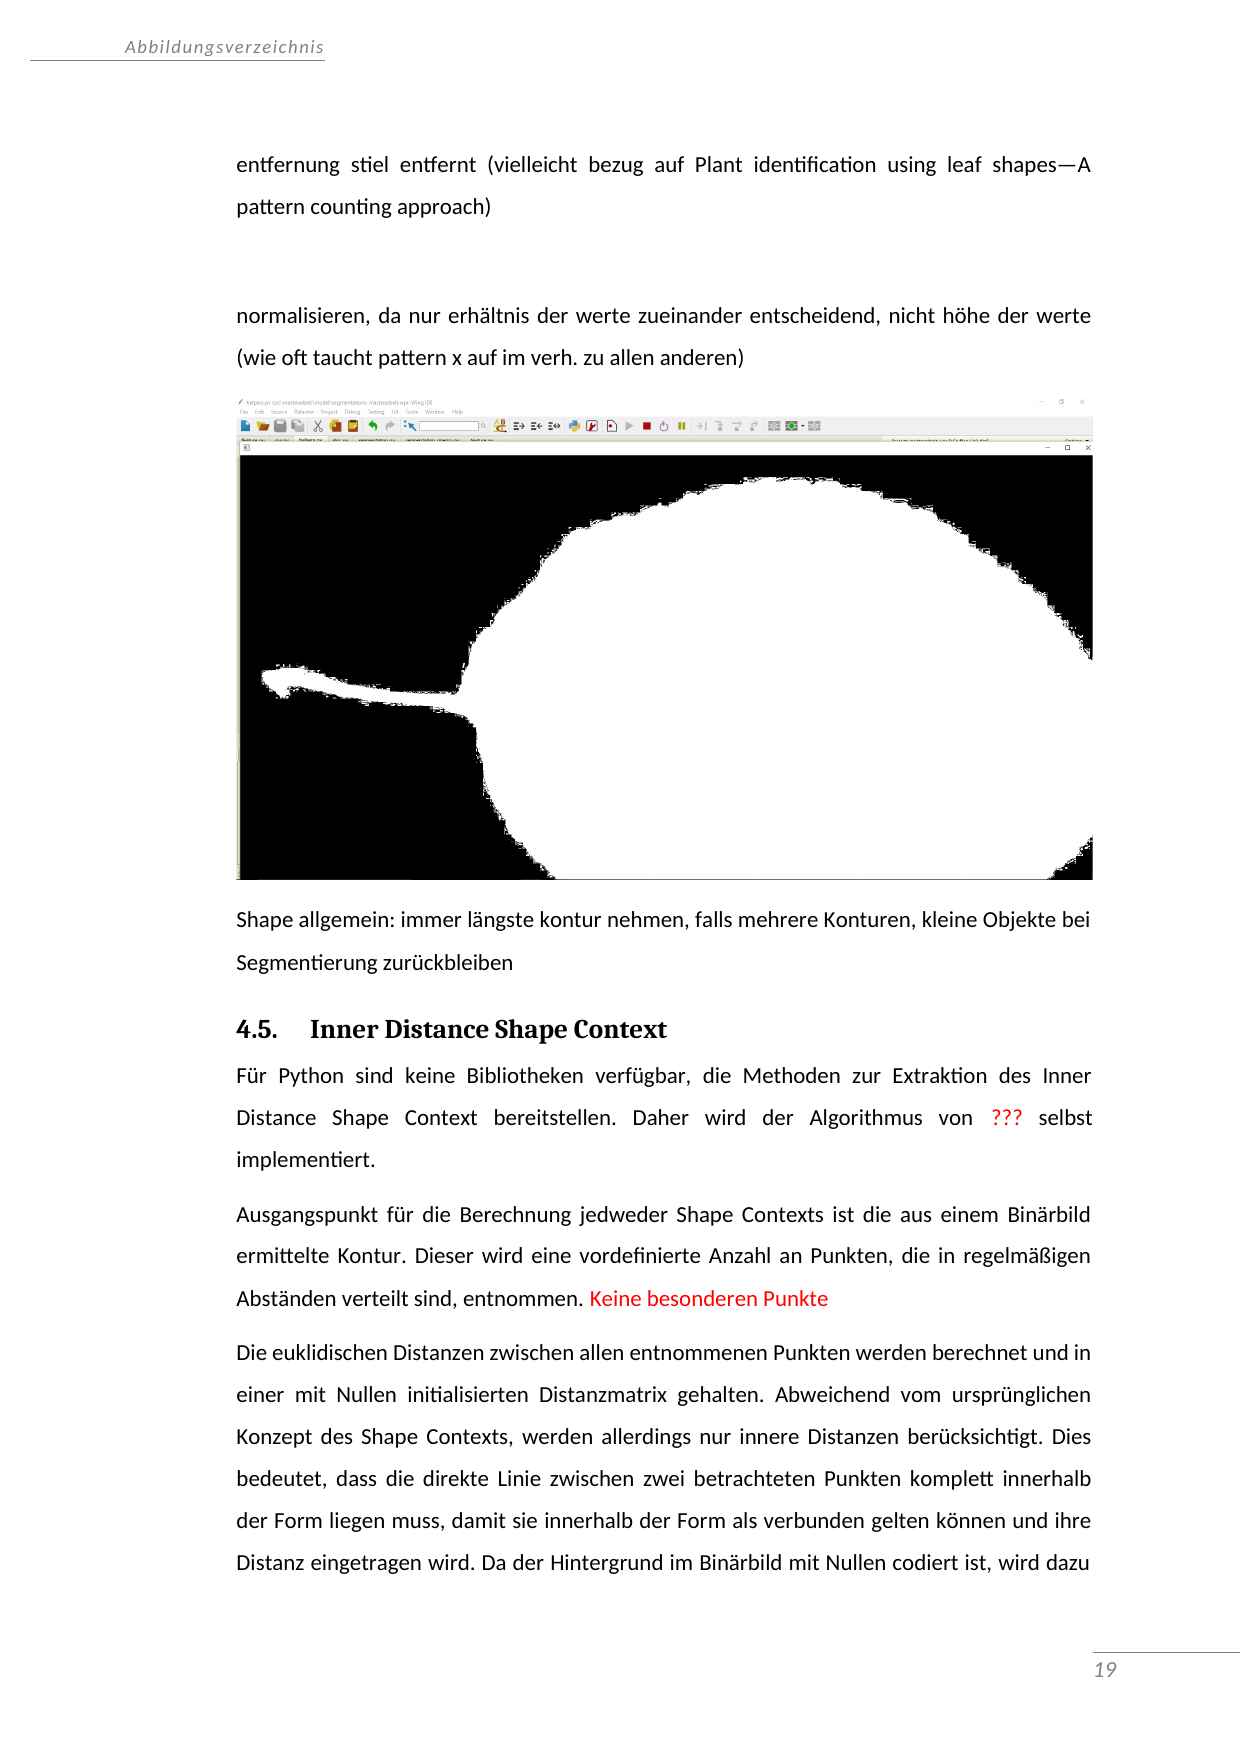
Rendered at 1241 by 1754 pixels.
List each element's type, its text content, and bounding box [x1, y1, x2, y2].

text entfernung stiel entfernt (vielleicht bezug auf Plant identification using leaf shapes—A pattern counting approach) [236, 150, 1093, 220]
text Ausgangspunkt für die Berechnung jedweder Shape Contexts ist die aus einem Binärbild ermittelte Kontur. Dieser wird eine vordefinierte Anzahl an Punkten, die in regelmäßigen Abständen verteilt sind, entnommen. Keine besonderen Punkte [236, 1200, 1093, 1312]
text Für Python sind keine Bibliotheken verfügbar, die Methoden zur Extraktion des Inner Distance Shape Context bereitstellen. Daher wird der Algorithmus von ??? selbst implementiert. [236, 1061, 1093, 1173]
subtitle Inner Distance Shape Context [236, 1014, 1093, 1046]
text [236, 1338, 1093, 1576]
picture [236, 397, 1093, 880]
text normalisieren, da nur erhältnis der werte zueinander entscheidend, nicht höhe der werte (wie oft taucht pattern x auf im verh. zu allen anderen) [236, 301, 1093, 371]
text Shape allgemein: immer längste kontur nehmen, falls mehrere Konturen, kleine Objekte bei Segmentierung zurückbleiben [236, 906, 1093, 976]
